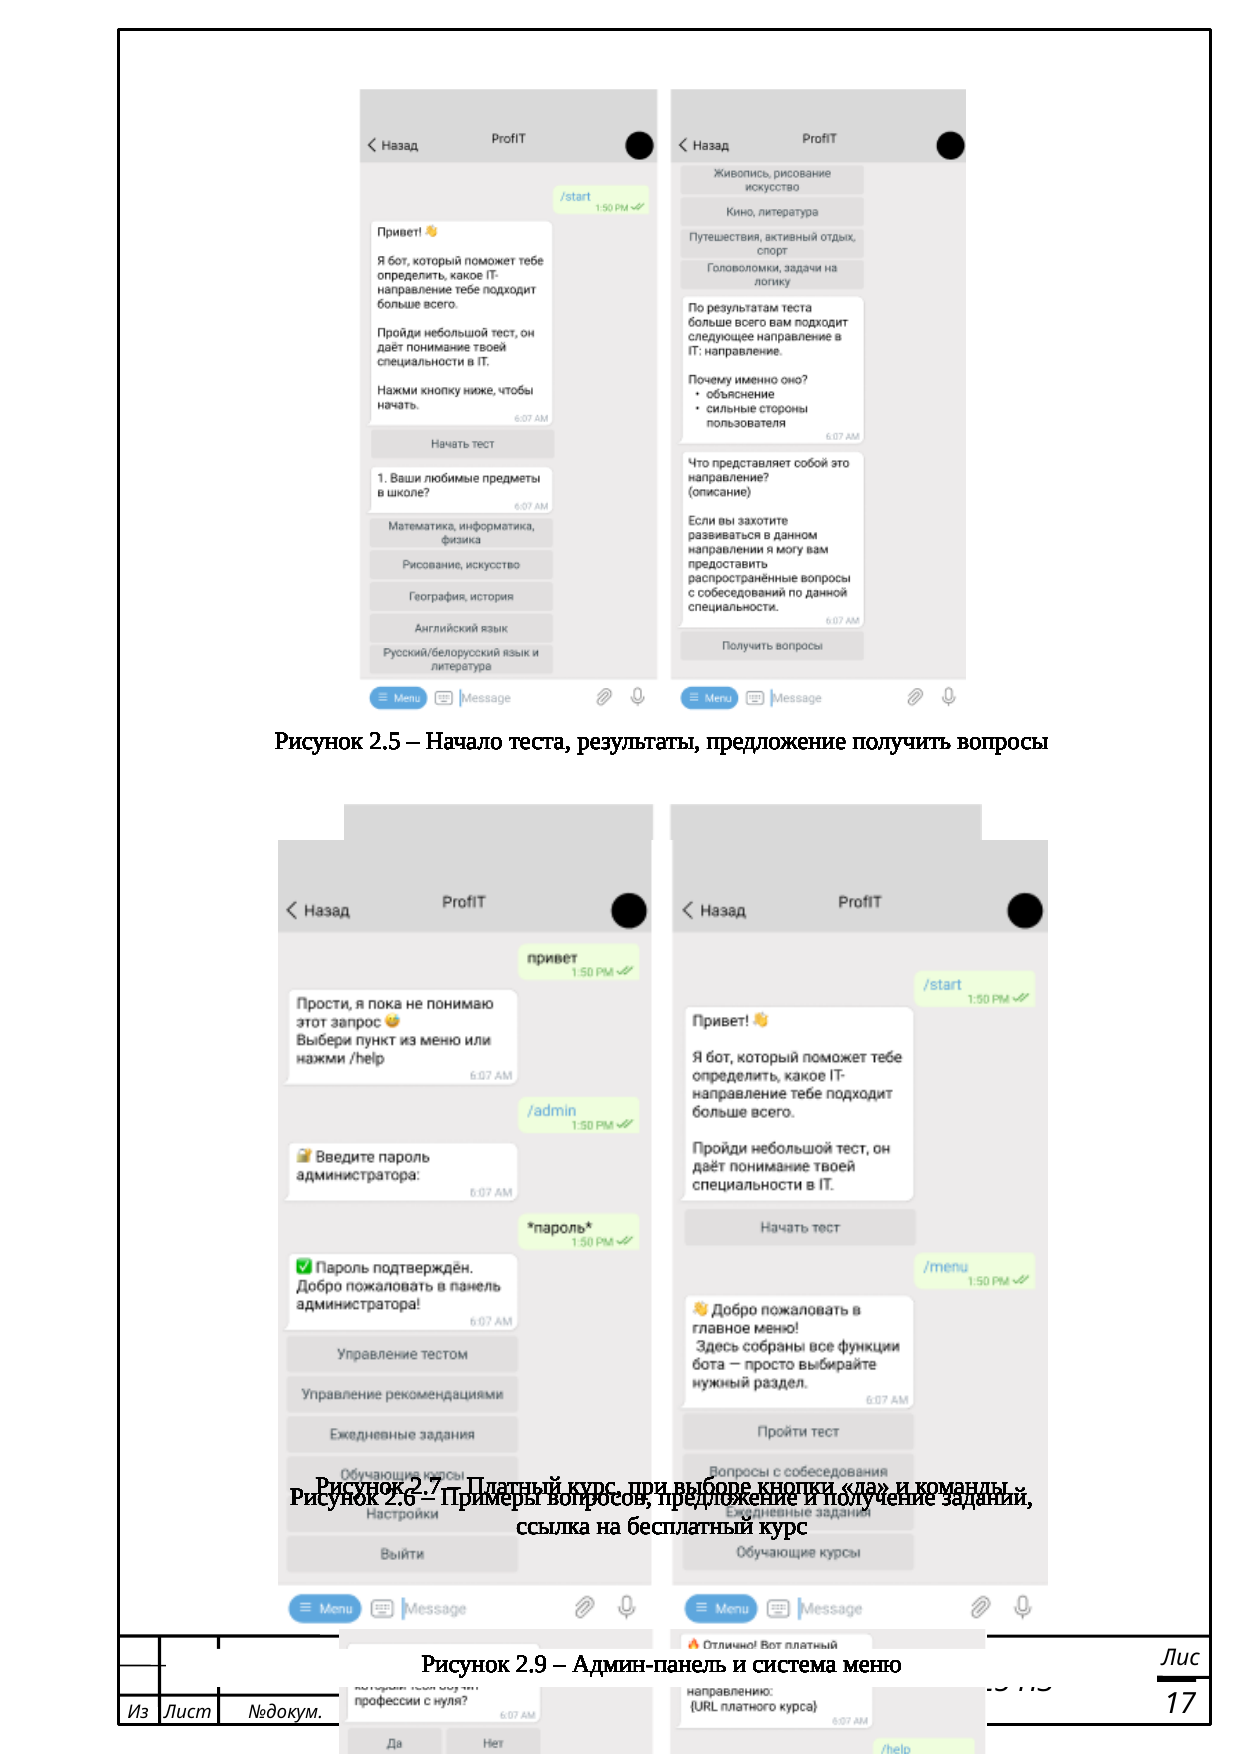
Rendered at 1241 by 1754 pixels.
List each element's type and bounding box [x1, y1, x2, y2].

picture [359, 88, 966, 716]
picture [278, 804, 1048, 1648]
picture [339, 1687, 987, 1754]
